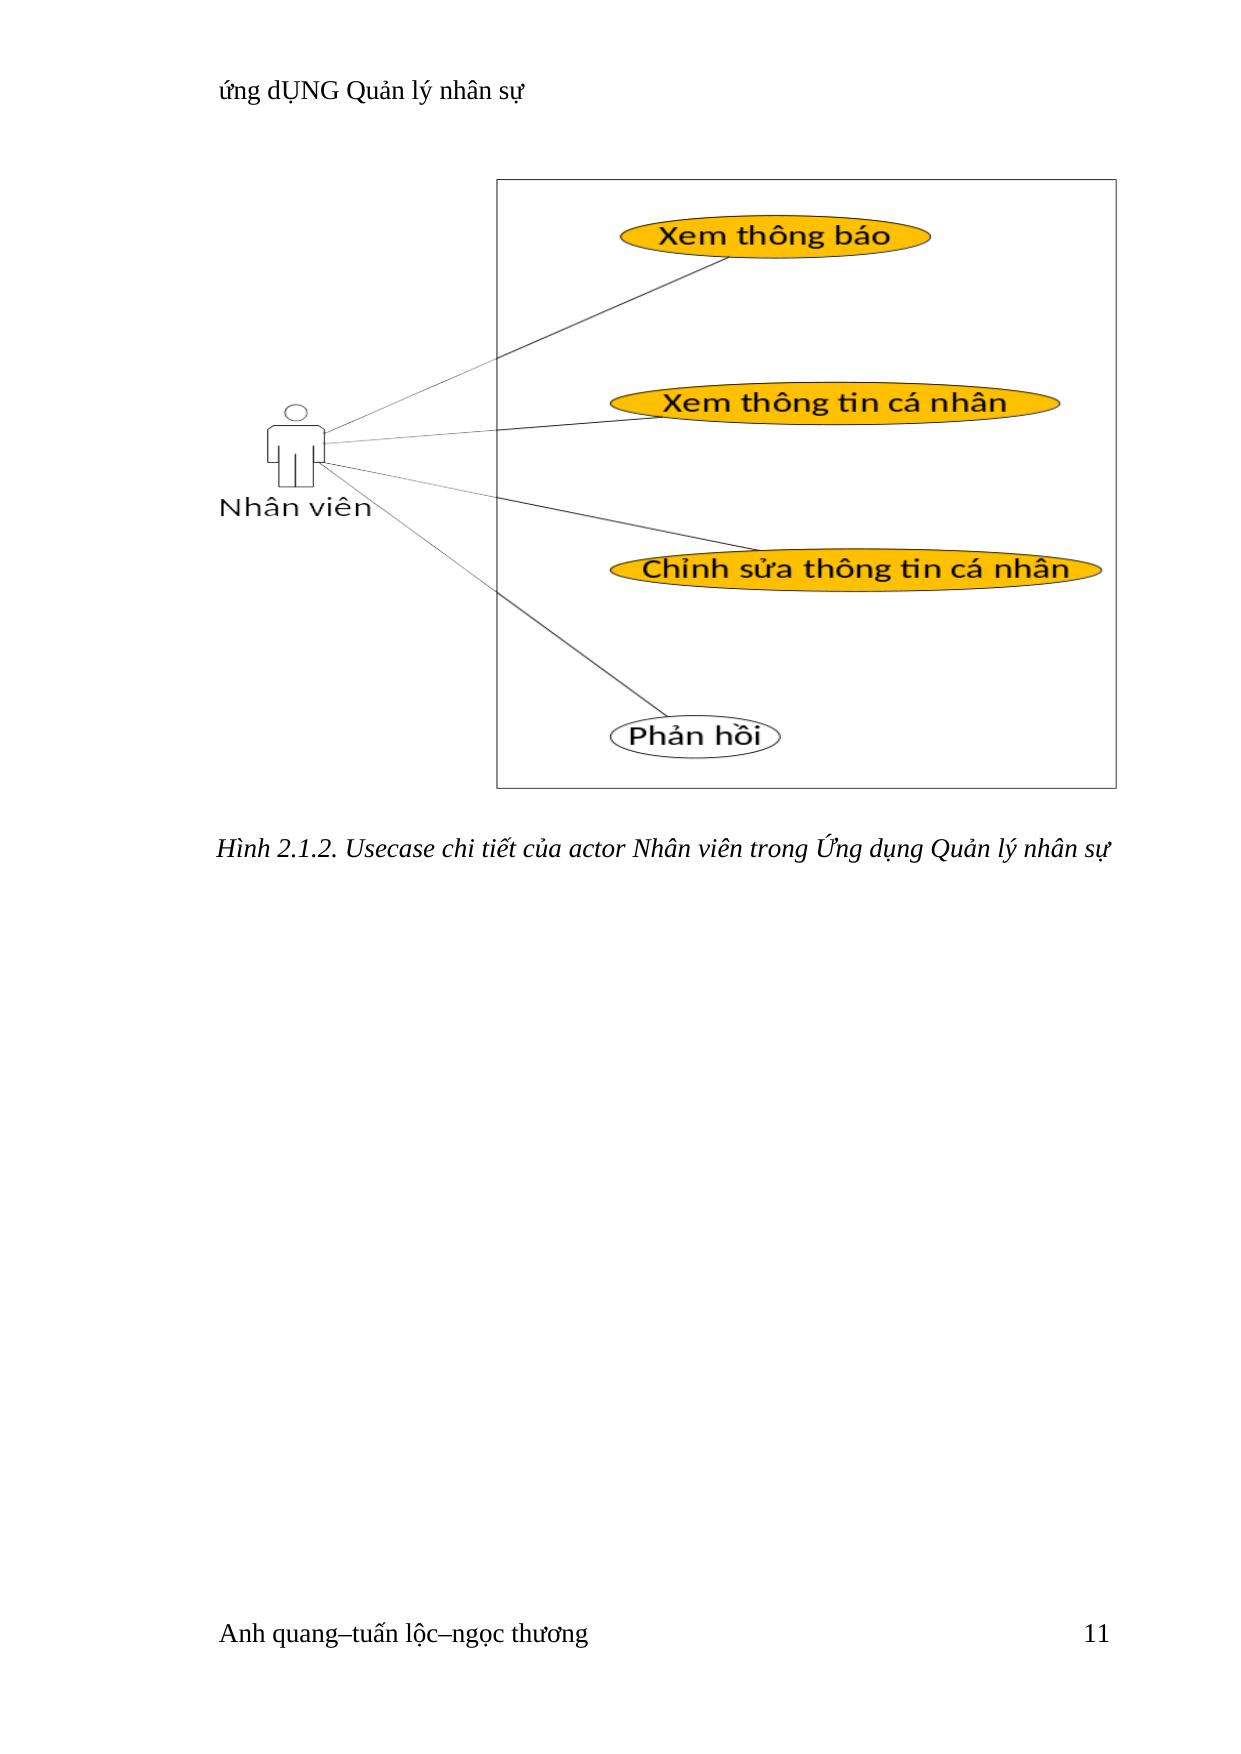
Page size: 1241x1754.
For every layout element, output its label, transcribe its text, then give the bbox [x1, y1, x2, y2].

text Hình 2.1.2. Usecase chi tiết của actor Nhân viên trong Ứng dụng Quản lý nhân sự [207, 832, 1122, 863]
